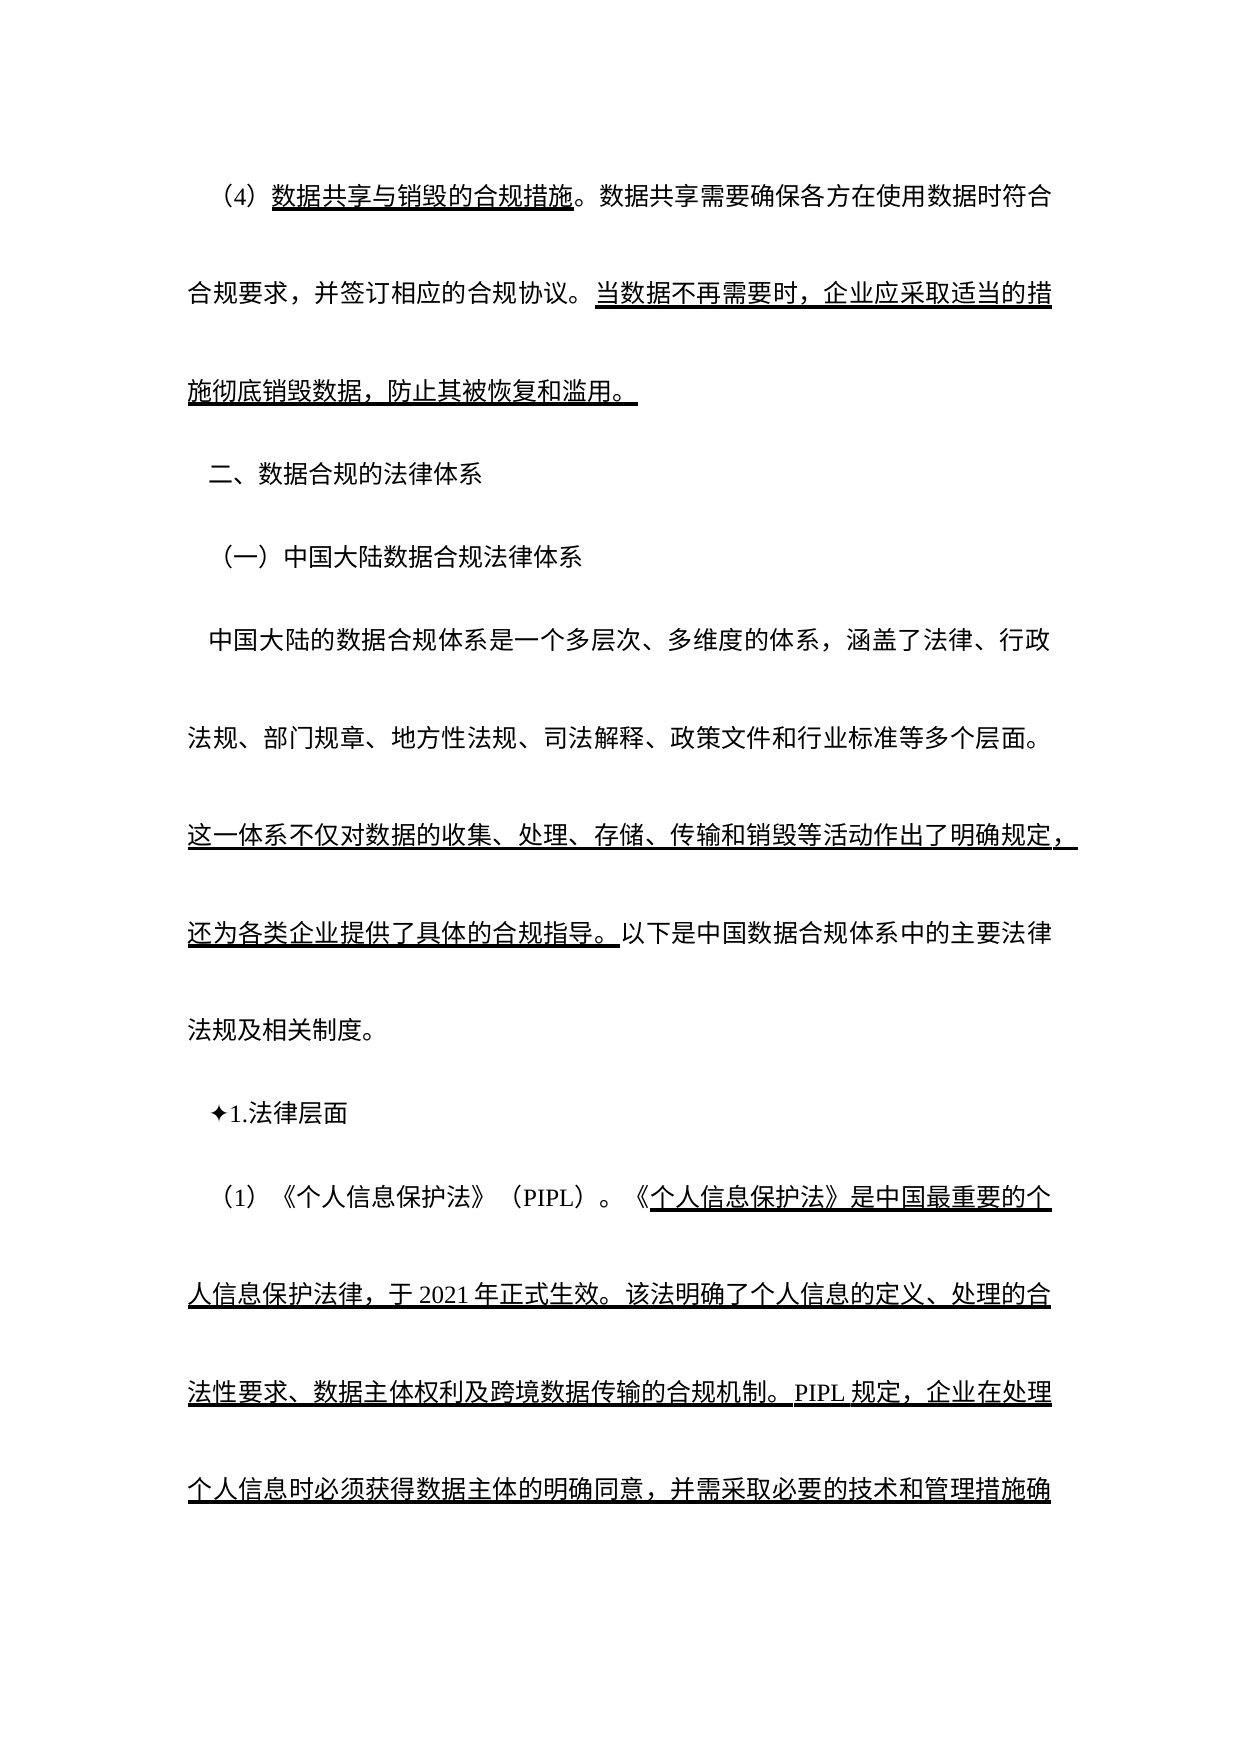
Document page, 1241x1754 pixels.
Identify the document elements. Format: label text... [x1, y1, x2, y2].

text （一）中国大陆数据合规法律体系 [187, 523, 1053, 588]
text 中国大陆的数据合规体系是一个多层次、多维度的体系，涵盖了法律、行政法规、部门规章、地方性法规、司法解释、政策文件和行业标准等多个层面。这一体系不仅对数据的收集、处理、存储、传输和销毁等活动作出了明确规定，还为各类企业提供了具体的合规指导。以下是中国数据合规体系中的主要法律法规及相关制度。 [187, 848, 1053, 1061]
text 中国大陆的数据合规体系是一个多层次、多维度的体系，涵盖了法律、行政法规、部门规章、地方性法规、司法解释、政策文件和行业标准等多个层面。这一体系不仅对数据的收集、处理、存储、传输和销毁等活动作出了明确规定，还为各类企业提供了具体的合规指导。以下是中国数据合规体系中的主要法律法规及相关制度。 [187, 606, 1053, 847]
text ✦1.法律层面 [187, 1079, 1053, 1144]
text 二、数据合规的法律体系 [187, 440, 1053, 505]
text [187, 1163, 1053, 1520]
text （4）数据共享与销毁的合规措施。数据共享需要确保各方在使用数据时符合合规要求，并签订相应的合规协议。当数据不再需要时，企业应采取适当的措施彻底销毁数据，防止其被恢复和滥用。 [187, 162, 1053, 422]
